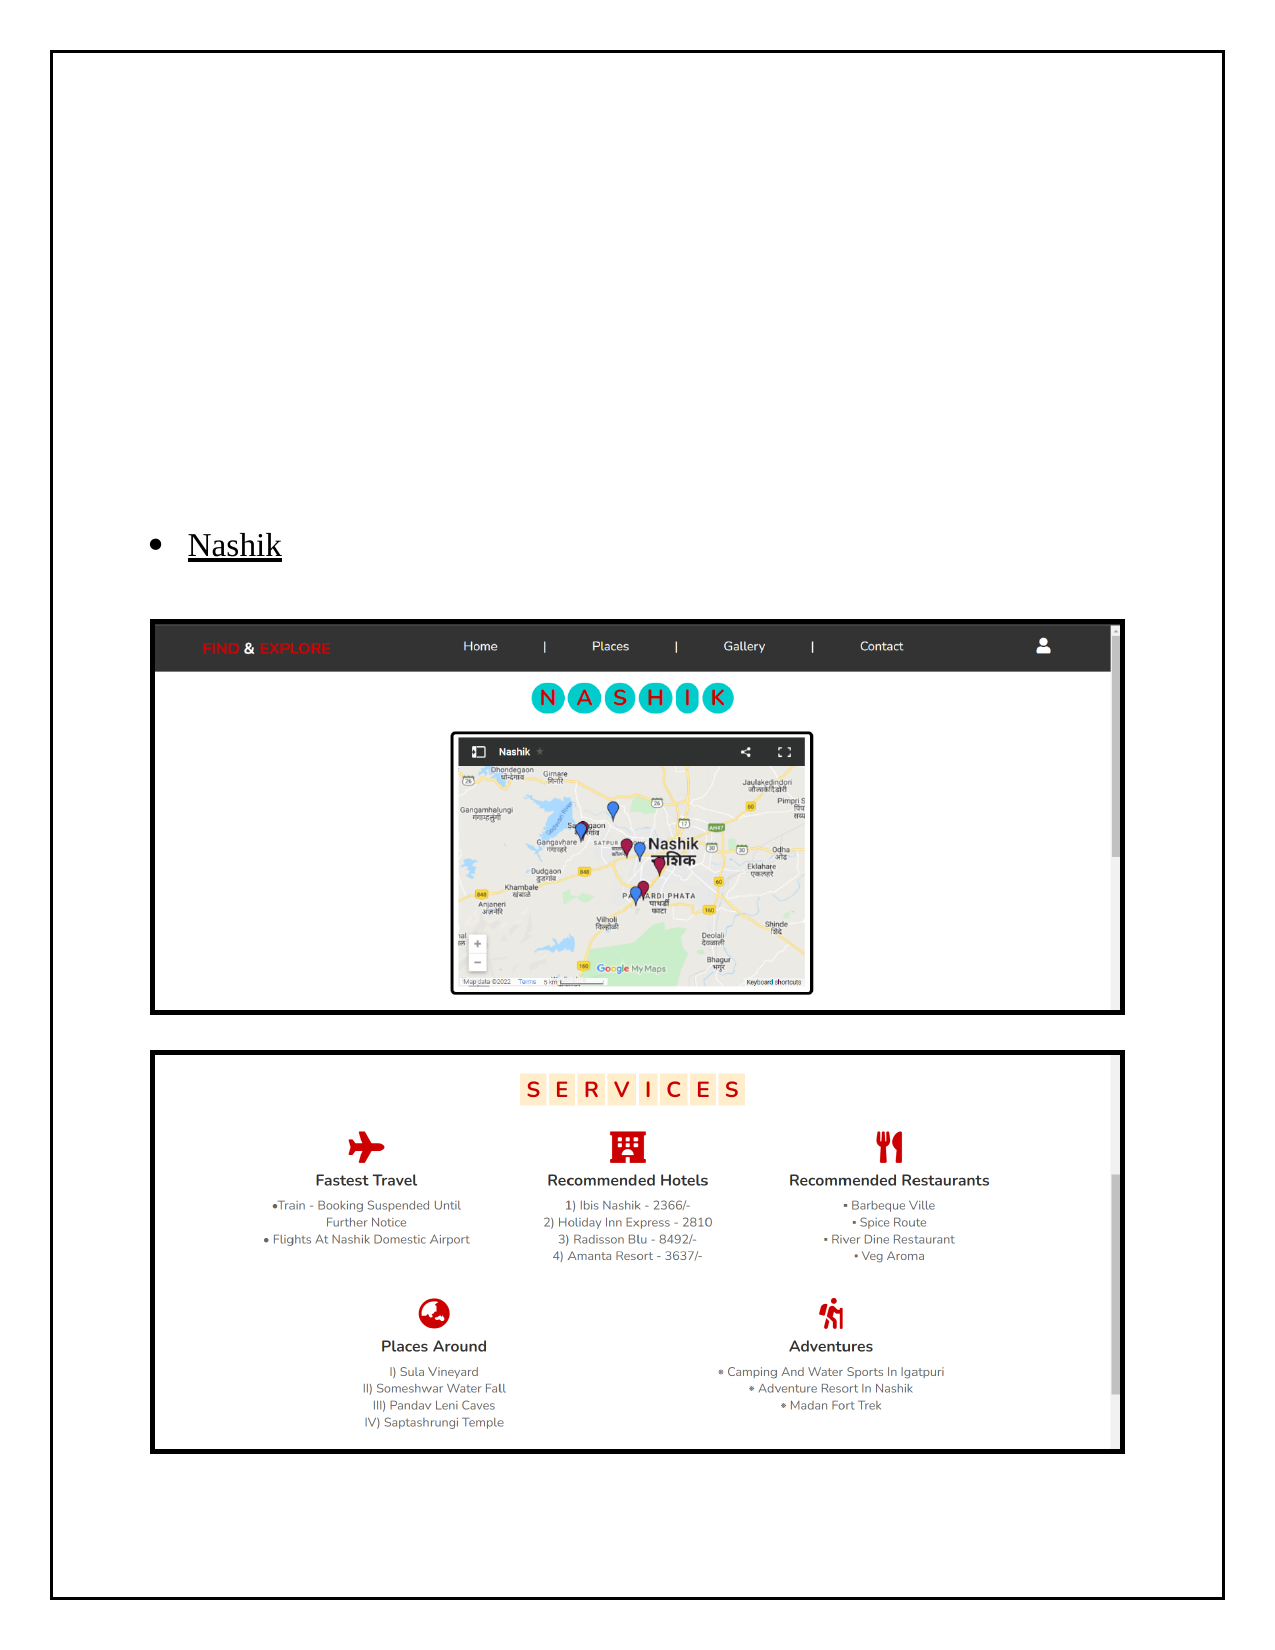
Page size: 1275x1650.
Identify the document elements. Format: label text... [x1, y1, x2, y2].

picture [155, 624, 1120, 1010]
picture [155, 1055, 1120, 1449]
list Nashik [150, 525, 1125, 563]
